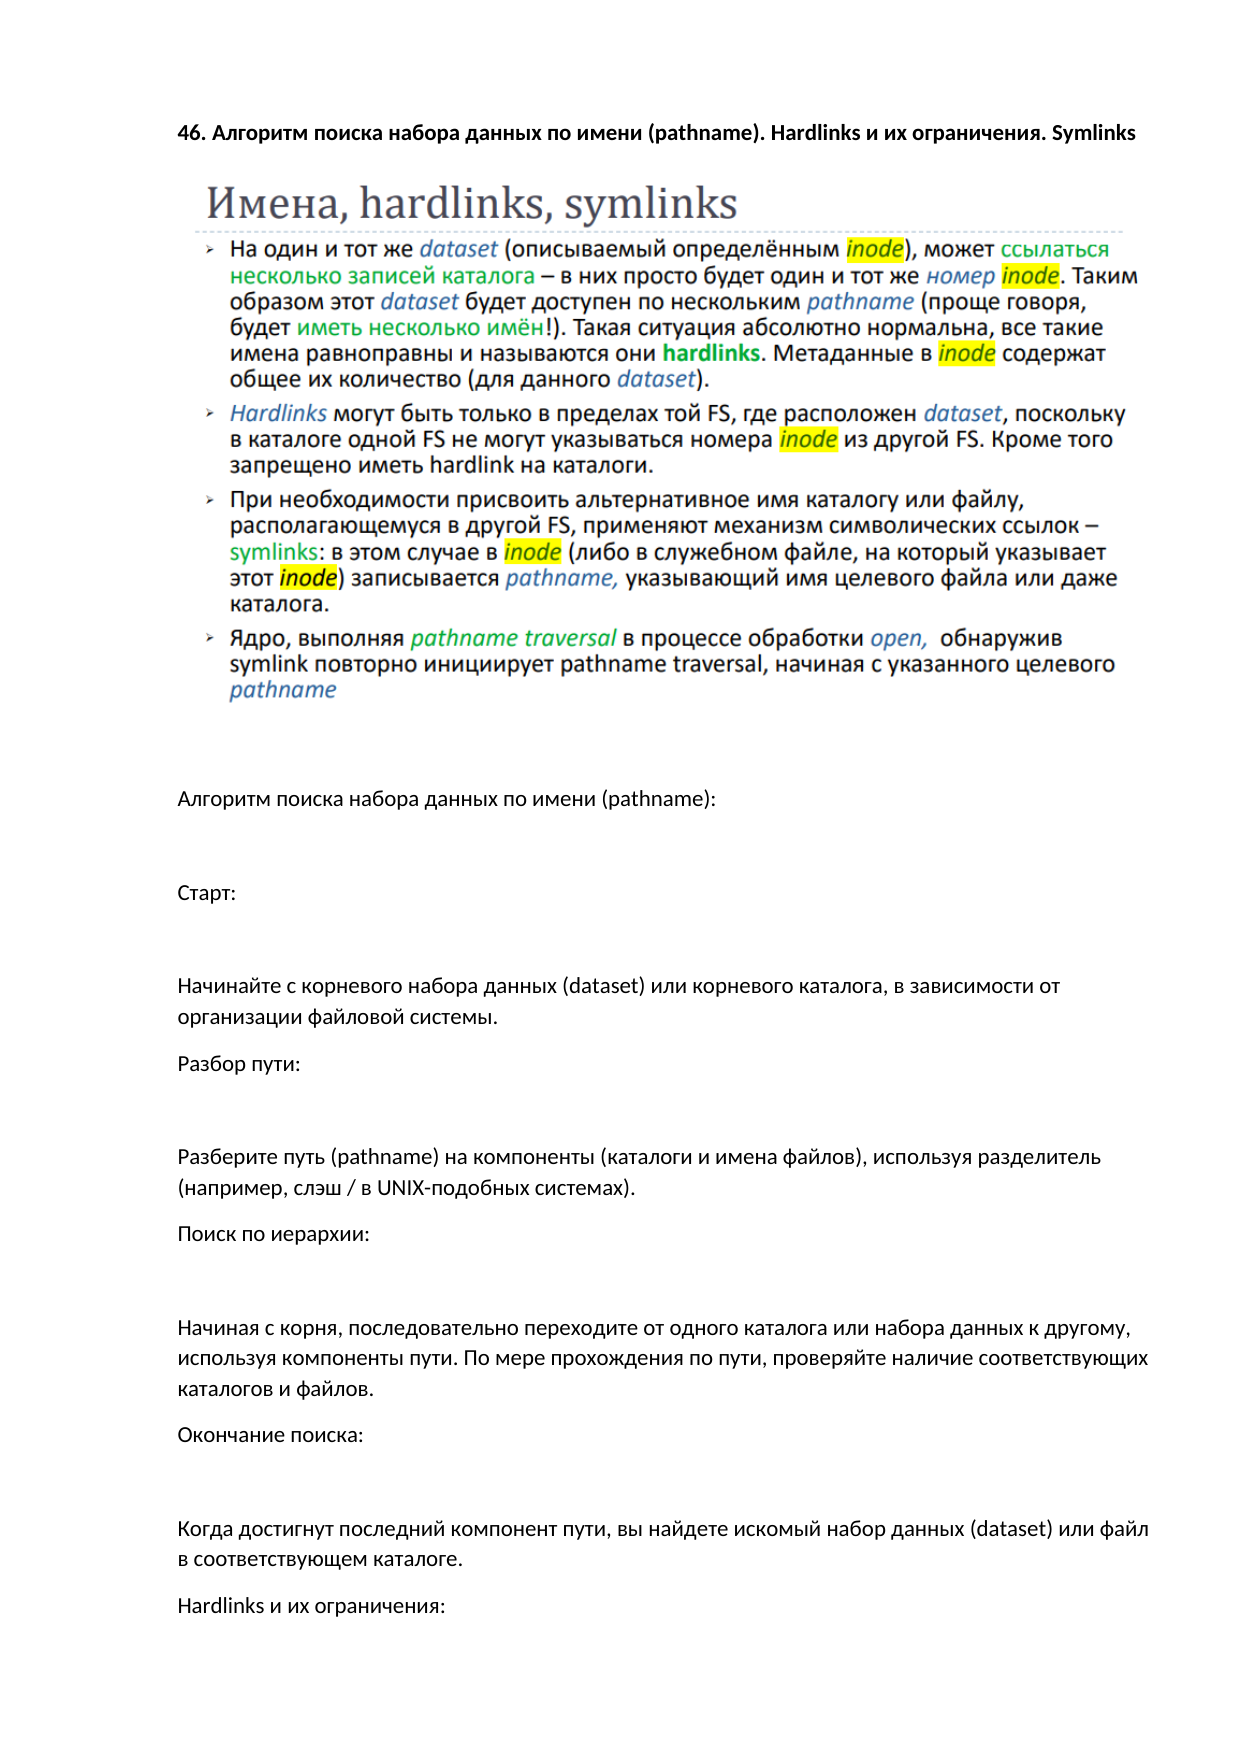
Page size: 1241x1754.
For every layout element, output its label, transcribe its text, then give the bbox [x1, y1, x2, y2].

text Начинайте с корневого набора данных (dataset) или корневого каталога, в зависимости от организации файловой системы. [177, 972, 1152, 1030]
text Поиск по иерархии: [177, 1219, 1152, 1247]
text Окончание поиска: [177, 1421, 1152, 1448]
text 46. Алгоритм поиска набора данных по имени (pathname). Hardlinks и их ограничения. Symlinks Алгоритм поиска набора данных по имени (pathname): [177, 118, 1152, 148]
text Разберите путь (pathname) на компоненты (каталоги и имена файлов), используя разделитель (например, слэш / в UNIX-подобных системах). [177, 1142, 1152, 1201]
text Когда достигнут последний компонент пути, вы найдете искомый набор данных (dataset) или файл в соответствующем каталоге. [177, 1514, 1152, 1572]
picture [177, 148, 1152, 777]
text Разбор пути: [177, 1049, 1152, 1077]
text Hardlinks и их ограничения: [177, 1591, 1152, 1619]
text Старт: [177, 878, 1152, 906]
text 46. Алгоритм поиска набора данных по имени (pathname). Hardlinks и их ограничения. Symlinks Алгоритм поиска набора данных по имени (pathname): [177, 777, 1152, 812]
text Начиная с корня, последовательно переходите от одного каталога или набора данных к другому, используя компоненты пути. По мере прохождения по пути, проверяйте наличие соответствующих каталогов и файлов. [177, 1313, 1152, 1402]
